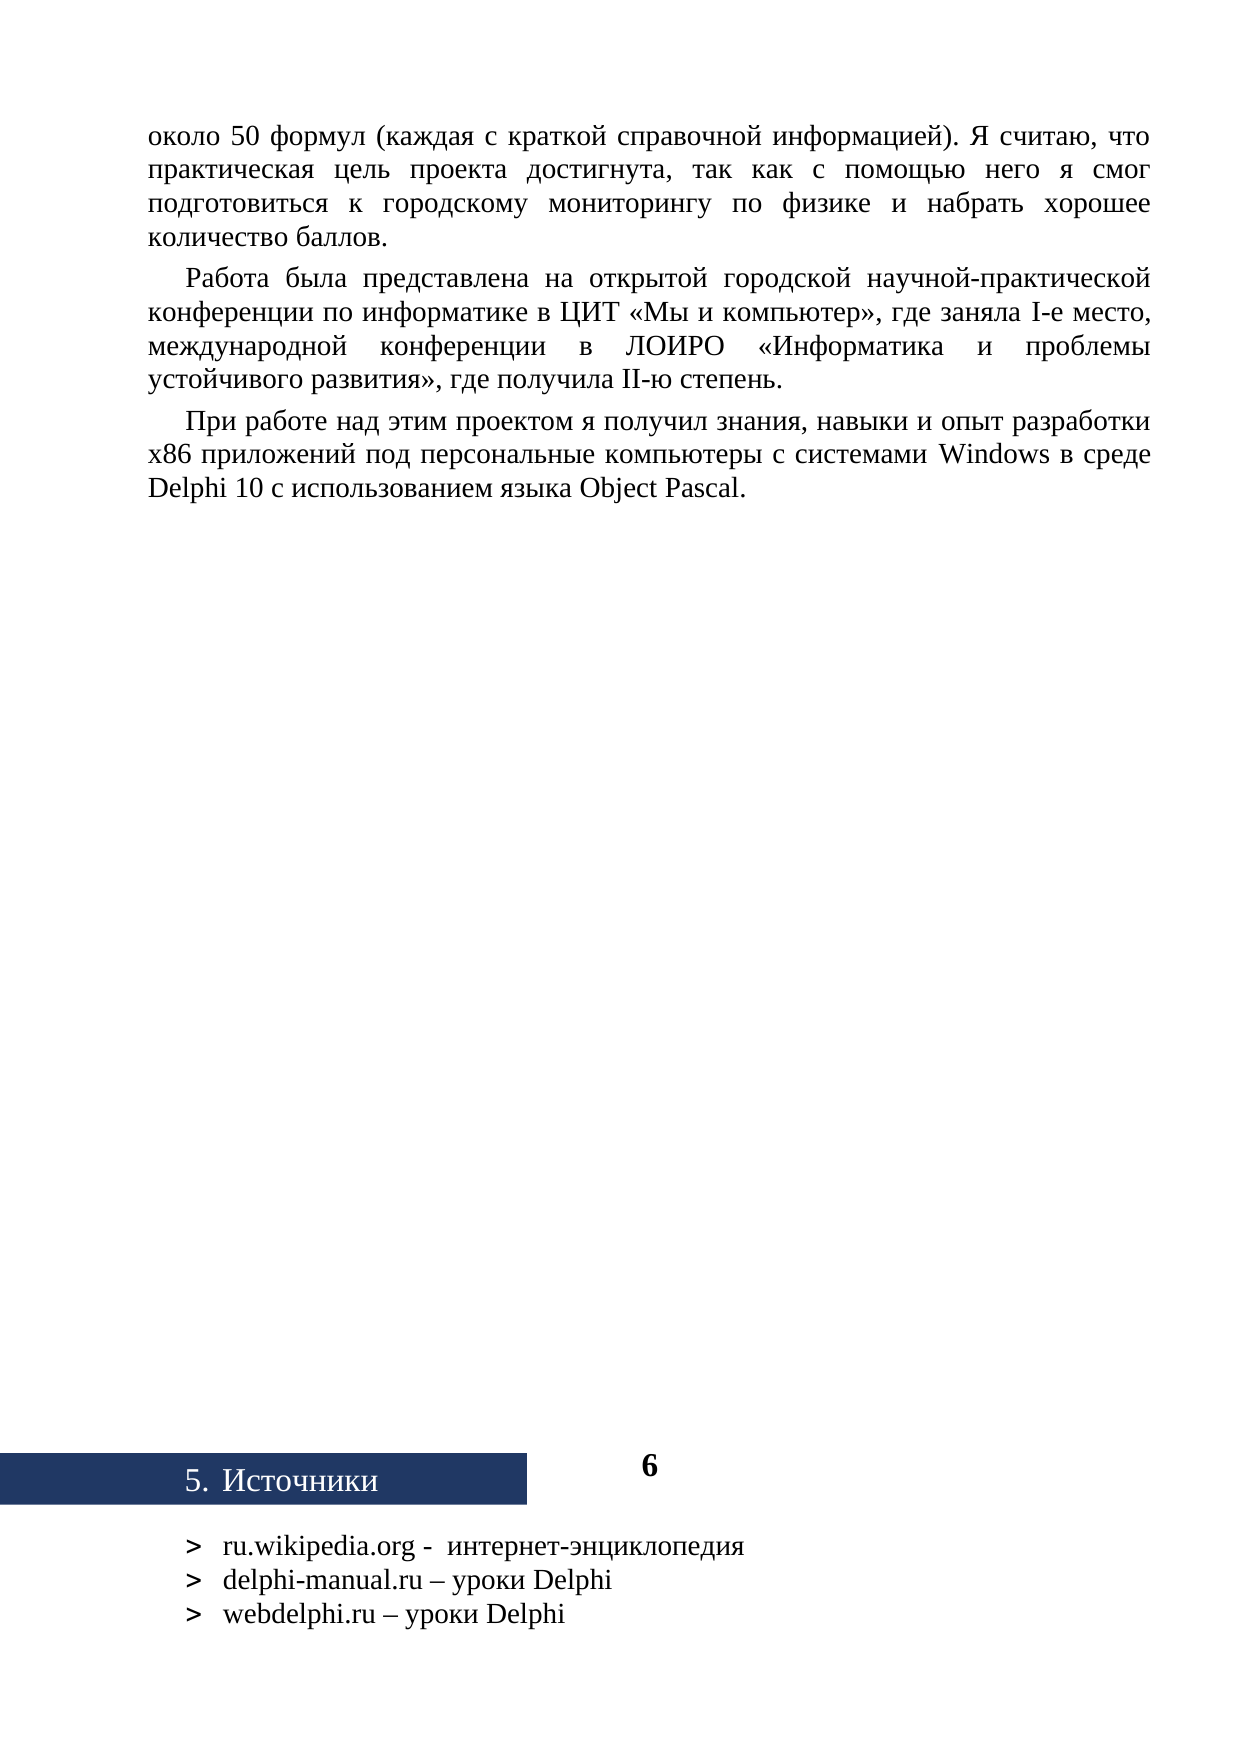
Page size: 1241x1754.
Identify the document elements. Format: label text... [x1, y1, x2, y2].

text 6 [148, 1445, 1152, 1484]
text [148, 118, 1152, 252]
list webdelphi.ru – уроки Delphi [185, 1596, 1152, 1629]
list delphi-manual.ru – уроки Delphi [185, 1562, 1152, 1596]
list ru.wikipedia.org - интернет-энциклопедия [185, 1528, 1152, 1562]
text При работе над этим проектом я получил знания, навыки и опыт разработки x86 приложений под персональные компьютеры с системами Windows в среде Delphi 10 с использованием языка Object Pascal. [148, 403, 1152, 504]
text Работа была представлена на открытой городской научной-практической конференции по информатике в ЦИТ «Мы и компьютер», где заняла I-е место, международной конференции в ЛОИРО «Информатика и проблемы устойчивого развития», где получила II-ю степень. [148, 261, 1152, 395]
